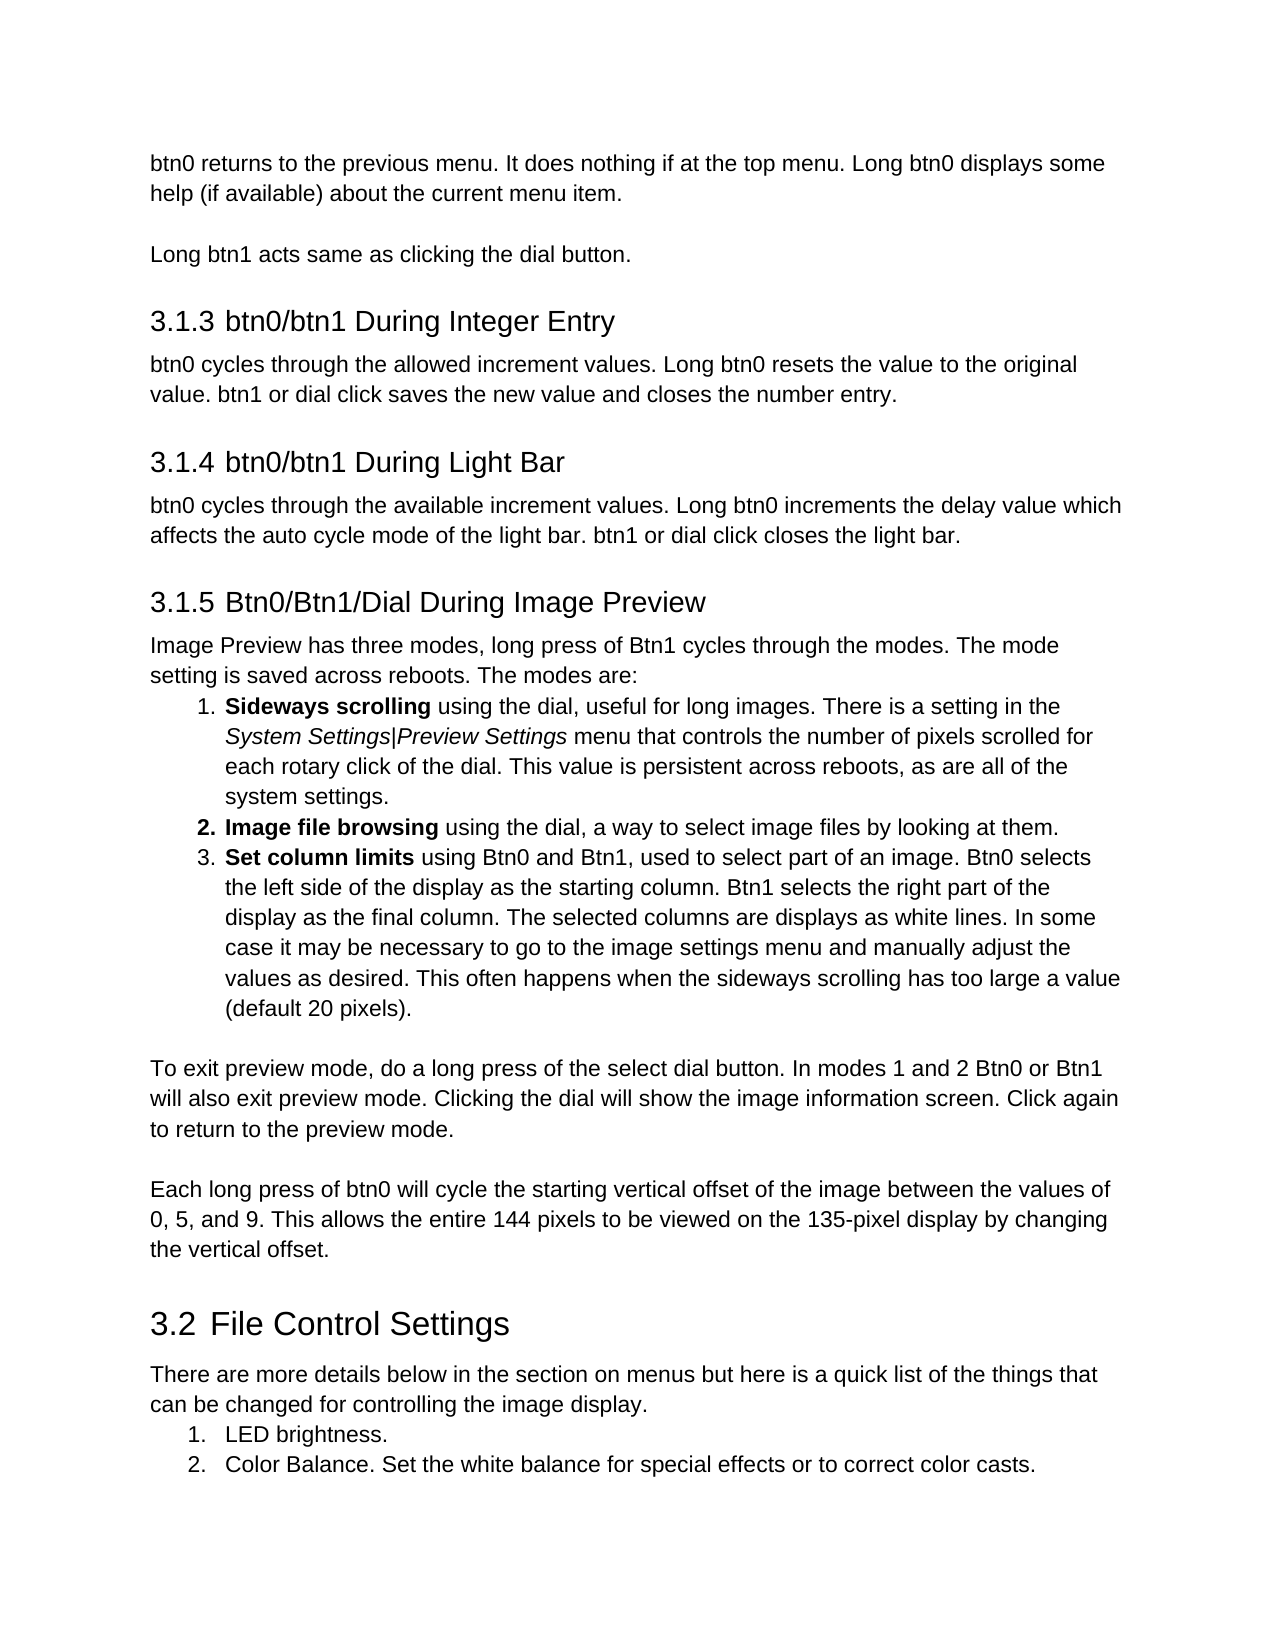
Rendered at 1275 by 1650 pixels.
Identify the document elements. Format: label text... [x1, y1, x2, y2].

subtitle Btn0/Btn1/Dial During Image Preview [150, 585, 1125, 619]
text There are more details below in the section on menus but here is a quick list of the things that can be changed for controlling the image display. [150, 1361, 1125, 1417]
text btn0 returns to the previous menu. It does nothing if at the top menu. Long btn0 displays some help (if available) about the current menu item. [150, 150, 1125, 207]
subtitle File Control Settings [150, 1304, 1125, 1343]
list Color Balance. Set the white balance for special effects or to correct color casts. [187, 1451, 1125, 1478]
list LED brightness. [187, 1421, 1125, 1448]
text btn0 cycles through the allowed increment values. Long btn0 resets the value to the original value. btn1 or dial click saves the new value and closes the number entry. [150, 351, 1125, 408]
subtitle btn0/btn1 During Integer Entry [150, 304, 1125, 338]
text btn0 cycles through the available increment values. Long btn0 increments the delay value which affects the auto cycle mode of the light bar. btn1 or dial click closes the light bar. [150, 492, 1125, 548]
subtitle btn0/btn1 During Light Bar [150, 445, 1125, 478]
list Sideways scrolling using the dial, useful for long images. There is a setting in the System Settings|Preview Settings menu that controls the number of pixels scrolled for each rotary click of the dial. This value is persistent across reboots, as are all of the system settings. [197, 693, 1125, 810]
text Long btn1 acts same as clicking the dial button. [150, 241, 1125, 267]
text Image Preview has three modes, long press of Btn1 cycles through the modes. The mode setting is saved across reboots. The modes are: [150, 632, 1125, 689]
list Image file browsing using the dial, a way to select image files by looking at them. [197, 813, 1125, 840]
text Each long press of btn0 will cycle the starting vertical offset of the image between the values of 0, 5, and 9. This allows the entire 144 pixels to be viewed on the 135-pixel display by changing the vertical offset. [150, 1176, 1125, 1263]
text To exit preview mode, do a long press of the select dial button. In modes 1 and 2 Btn0 or Btn1 will also exit preview mode. Clicking the dial will show the image information screen. Click again to return to the preview mode. [150, 1055, 1125, 1142]
list Set column limits using Btn0 and Btn1, used to select part of an image. Btn0 selects the left side of the display as the starting column. Btn1 selects the right part of the display as the final column. The selected columns are displays as white lines. In some case it may be necessary to go to the image settings menu and manually adjust the values as desired. This often happens when the sideways scrolling has too large a value (default 20 pixels). [197, 844, 1125, 1021]
